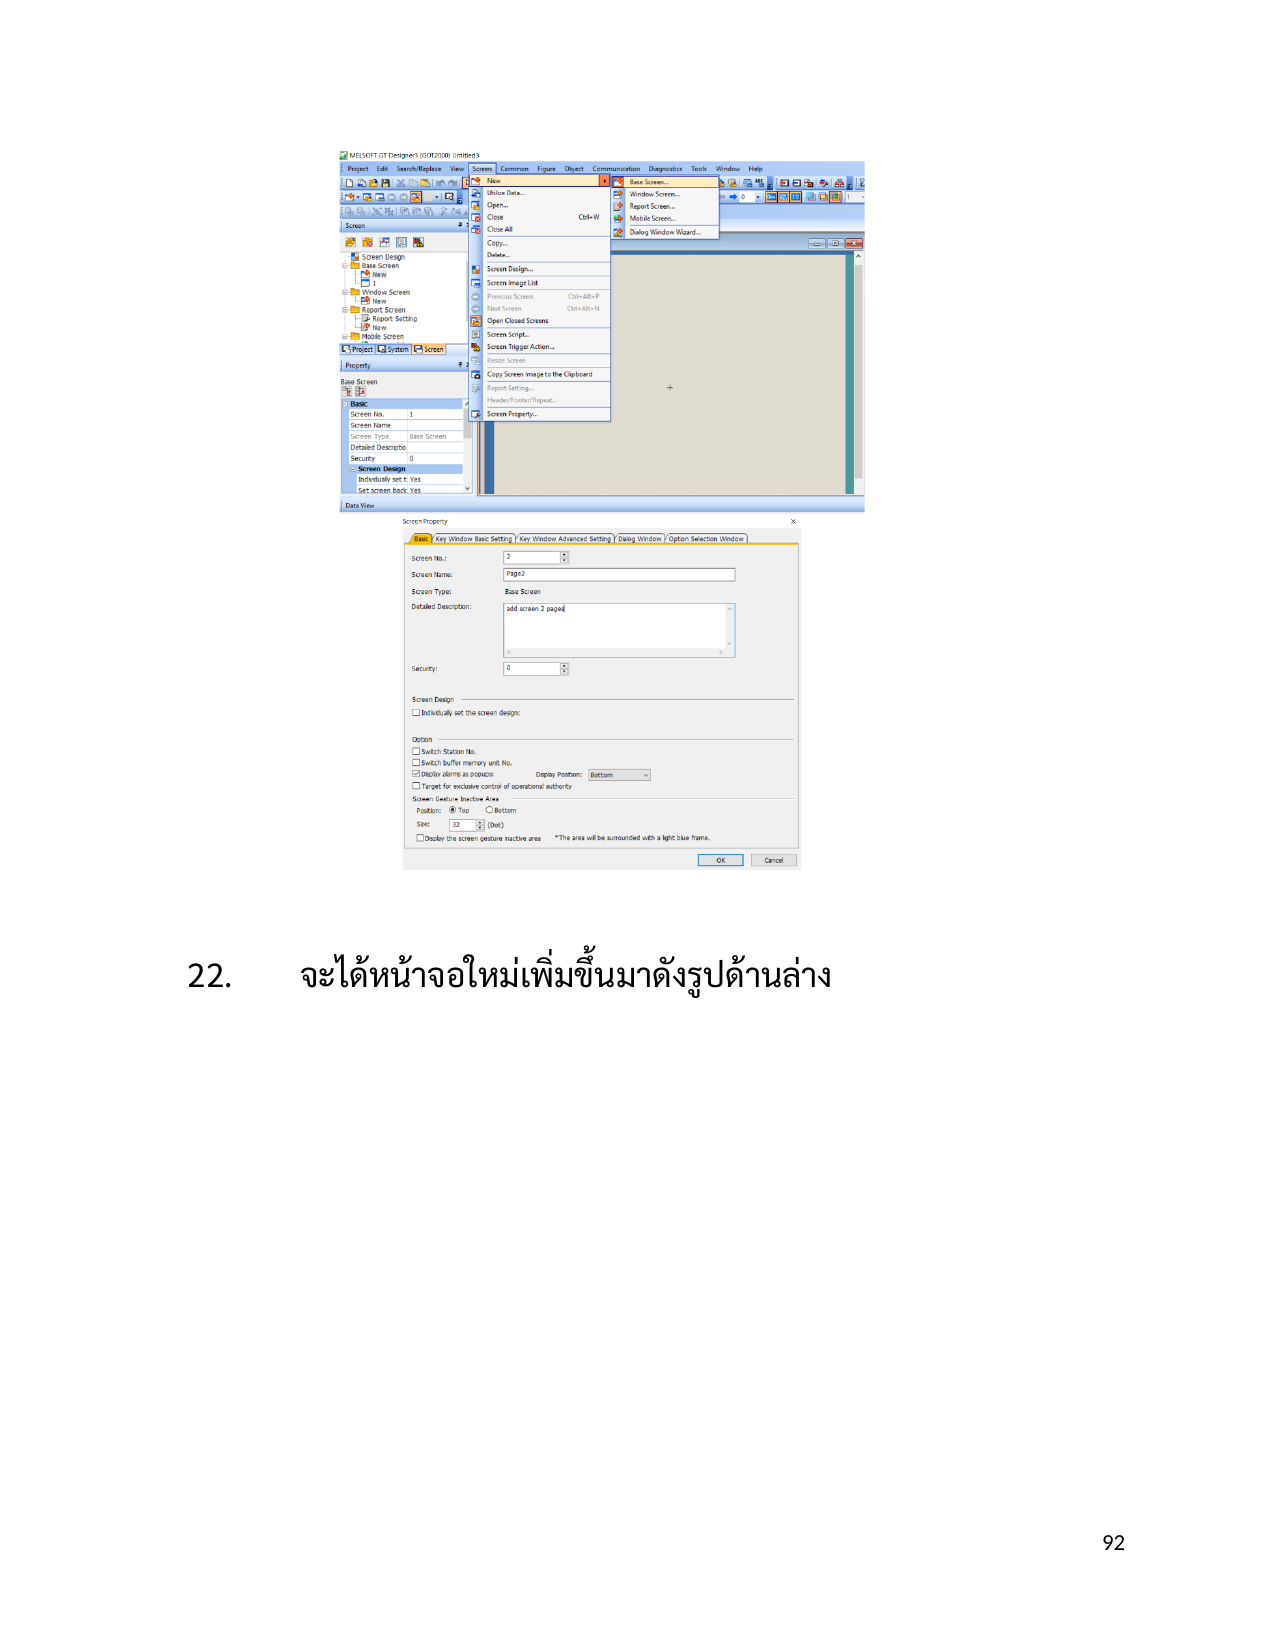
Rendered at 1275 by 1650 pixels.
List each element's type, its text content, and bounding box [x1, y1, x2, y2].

list จะได้หน้าจอใหม่เพิ่มขึ้นมาดังรูปด้านล่าง [187, 952, 1054, 995]
picture [339, 150, 865, 514]
picture [402, 516, 802, 870]
